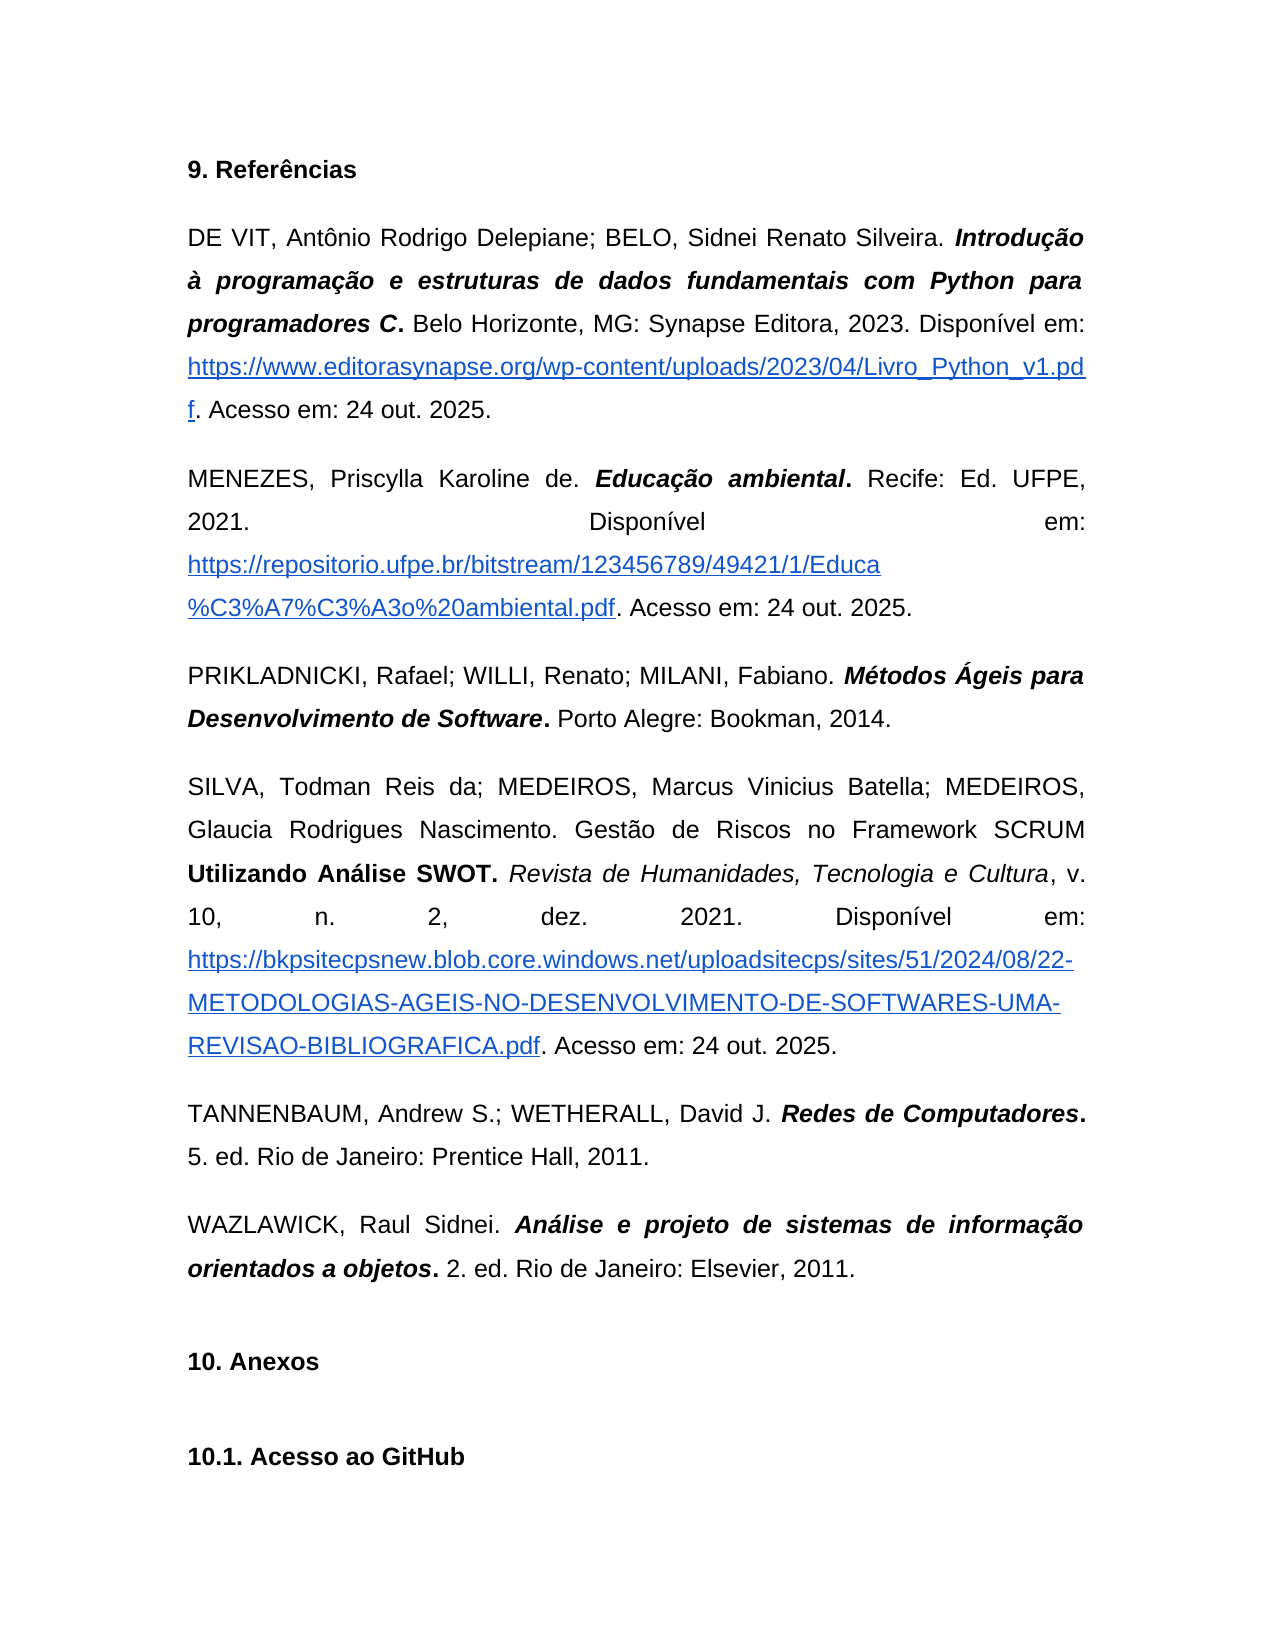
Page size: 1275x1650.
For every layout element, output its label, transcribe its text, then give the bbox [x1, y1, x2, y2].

text DE VIT, Antônio Rodrigo Delepiane; BELO, Sidnei Renato Silveira. Introdução à programação e estruturas de dados fundamentais com Python para programadores C. Belo Horizonte, MG: Synapse Editora, 2023. Disponível em: https://www.editorasynapse.org/wp-content/uploads/2023/04/Livro_Python_v1.pdf. Acesso em: 24 out. 2025. [187, 223, 1086, 377]
text TANNENBAUM, Andrew S.; WETHERALL, David J. Redes de Computadores. 5. ed. Rio de Janeiro: Prentice Hall, 2011. [187, 1099, 1086, 1171]
text 10.1. Acesso ao GitHub [187, 1441, 1086, 1470]
text SILVA, Todman Reis da; MEDEIROS, Marcus Vinicius Batella; MEDEIROS, Glaucia Rodrigues Nascimento. Gestão de Riscos no Framework SCRUM Utilizando Análise SWOT. Revista de Humanidades, Tecnologia e Cultura, v. 10, n. 2, dez. 2021. Disponível em: https://bkpsitecpsnew.blob.core.windows.net/uploadsitecps/sites/51/2024/08/22-METODOLOGIAS-AGEIS-NO-DESENVOLVIMENTO-DE-SOFTWARES-UMA-REVISAO-BIBLIOGRAFICA.pdf. Acesso em: 24 out. 2025. [187, 772, 1086, 1060]
text MENEZES, Priscylla Karoline de. Educação ambiental. Recife: Ed. UFPE, 2021. Disponível em: https://repositorio.ufpe.br/bitstream/123456789/49421/1/Educa%C3%A7%C3%A3o%20ambiental.pdf. Acesso em: 24 out. 2025. [187, 463, 1086, 622]
text PRIKLADNICKI, Rafael; WILLI, Renato; MILANI, Fabiano. Métodos Ágeis para Desenvolvimento de Software. Porto Alegre: Bookman, 2014. [187, 661, 1086, 733]
text DE VIT, Antônio Rodrigo Delepiane; BELO, Sidnei Renato Silveira. Introdução à programação e estruturas de dados fundamentais com Python para programadores C. Belo Horizonte, MG: Synapse Editora, 2023. Disponível em: https://www.editorasynapse.org/wp-content/uploads/2023/04/Livro_Python_v1.pdf. Acesso em: 24 out. 2025. [187, 378, 1086, 424]
text WAZLAWICK, Raul Sidnei. Análise e projeto de sistemas de informação orientados a objetos. 2. ed. Rio de Janeiro: Elsevier, 2011. [187, 1210, 1086, 1282]
subtitle 10. Anexos [187, 1347, 1086, 1375]
subtitle 9. Referências [187, 155, 1086, 183]
